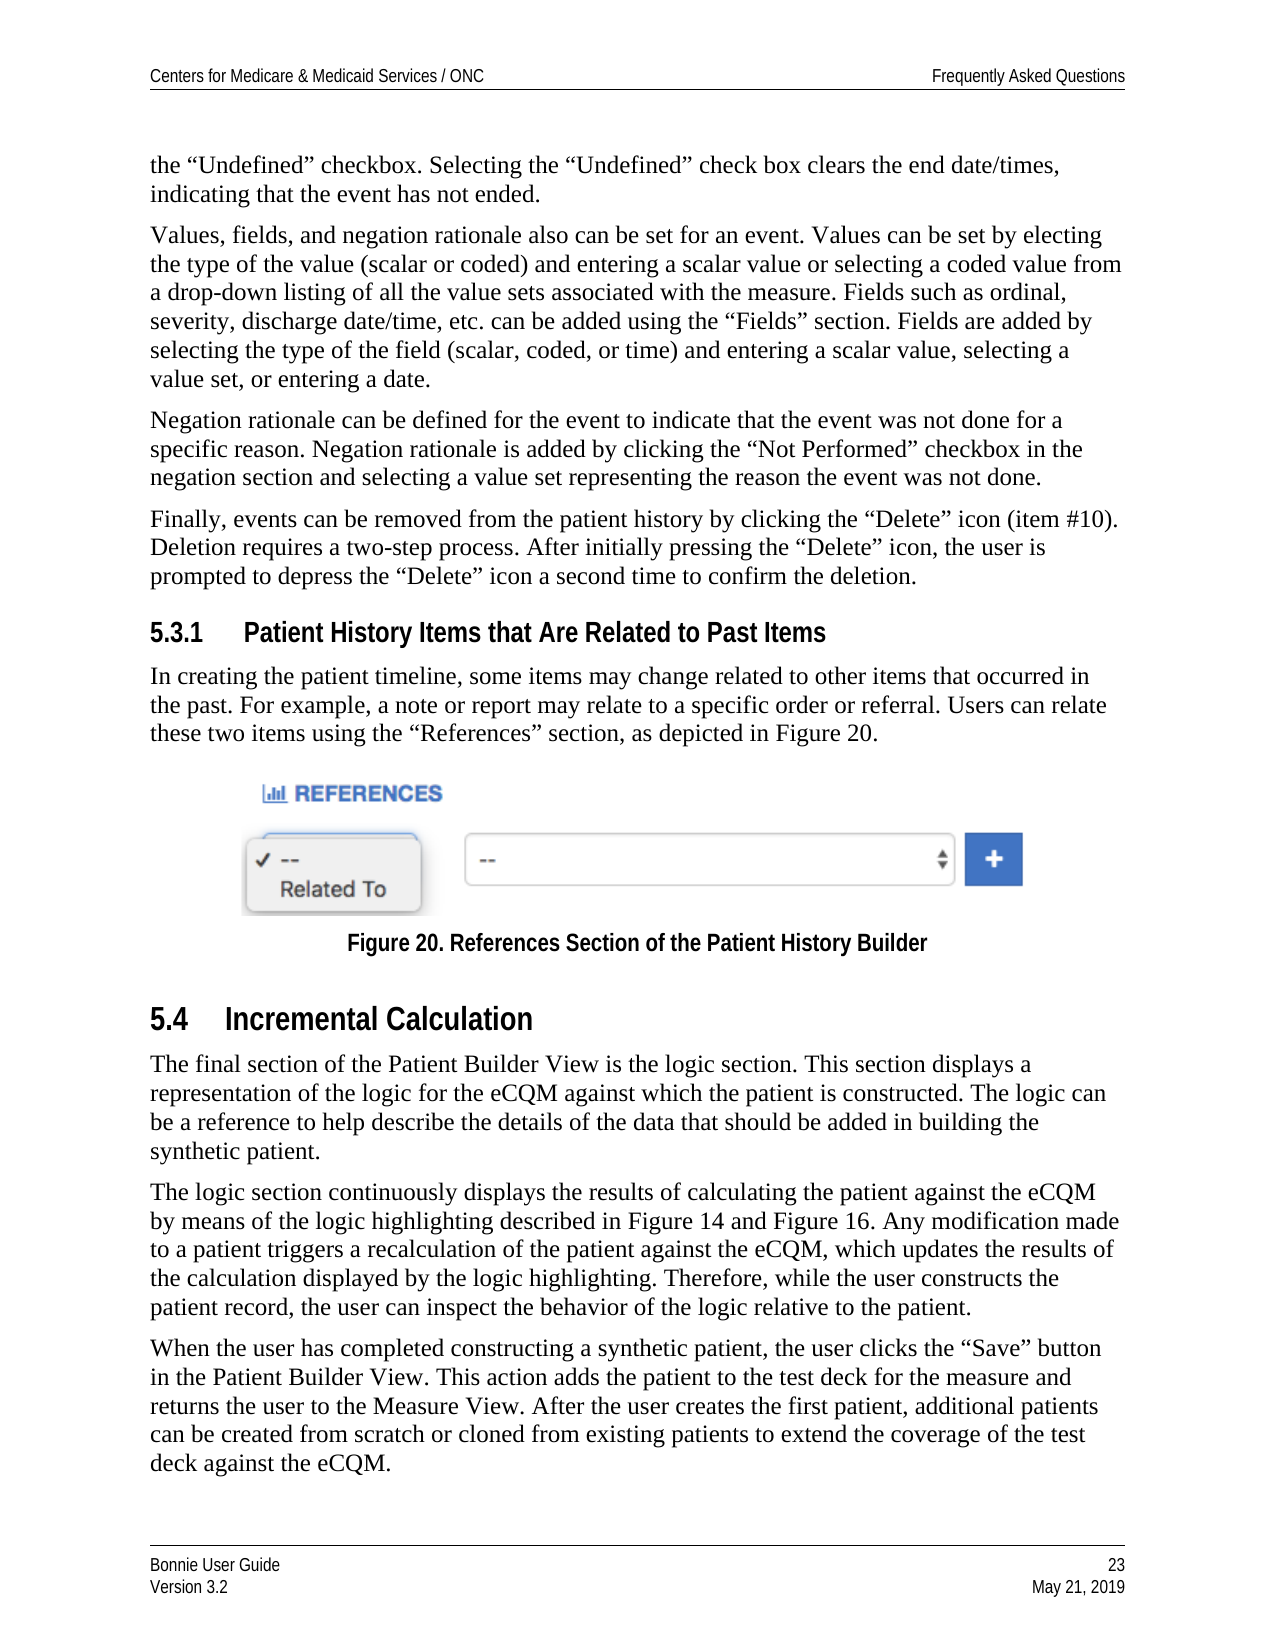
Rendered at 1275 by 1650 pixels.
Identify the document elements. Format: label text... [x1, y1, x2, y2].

text In creating the patient timeline, some items may change related to other items that occurred in the past. For example, a note or report may relate to a specific order or referral. Users can relate these two items using the “References” section, as depicted in Figure 20. [150, 661, 1125, 747]
subtitle Incremental Calculation [150, 999, 1125, 1037]
text The final section of the Patient Builder View is the logic section. This section displays a representation of the logic for the eCQM against which the patient is constructed. The logic can be a reference to help describe the details of the data that should be added in building the synthetic patient. [150, 1049, 1125, 1164]
text The logic section continuously displays the results of calculating the patient against the eCQM by means of the logic highlighting described in Figure 14 and Figure 16. Any modification made to a patient triggers a recalculation of the patient against the eCQM, which updates the results of the calculation displayed by the logic highlighting. Therefore, while the user constructs the patient record, the user can inspect the behavior of the logic relative to the patient. [150, 1177, 1125, 1321]
text Figure 20. References Section of the Patient History Builder [150, 928, 1125, 957]
picture [241, 772, 1034, 916]
text When the user has completed constructing a synthetic patient, the user clicks the “Save” button in the Patient Builder View. This action adds the patient to the test deck for the measure and returns the user to the Measure View. After the user creates the first patient, additional patients can be created from scratch or cloned from existing patients to extend the coverage of the test deck against the eCQM. [150, 1333, 1125, 1477]
text Finally, events can be removed from the patient history by clicking the “Delete” icon (item #10). Deletion requires a two-step process. After initially pressing the “Delete” icon, the user is prompted to depress the “Delete” icon a second time to confirm the deletion. [150, 504, 1125, 590]
text Values, fields, and negation rationale also can be set for an event. Values can be set by electing the type of the value (scalar or coded) and entering a scalar value or selecting a coded value from a drop-down listing of all the value sets associated with the measure. Fields such as ordinal, severity, discharge date/time, etc. can be added using the “Fields” section. Fields are added by selecting the type of the field (scalar, coded, or time) and entering a scalar value, selecting a value set, or entering a date. [150, 220, 1125, 392]
subtitle Patient History Items that Are Related to Past Items [150, 615, 1125, 648]
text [150, 150, 1125, 207]
text Negation rationale can be defined for the event to indicate that the event was not done for a specific reason. Negation rationale is added by clicking the “Not Performed” checkbox in the negation section and selecting a value set representing the reason the event was not done. [150, 405, 1125, 491]
